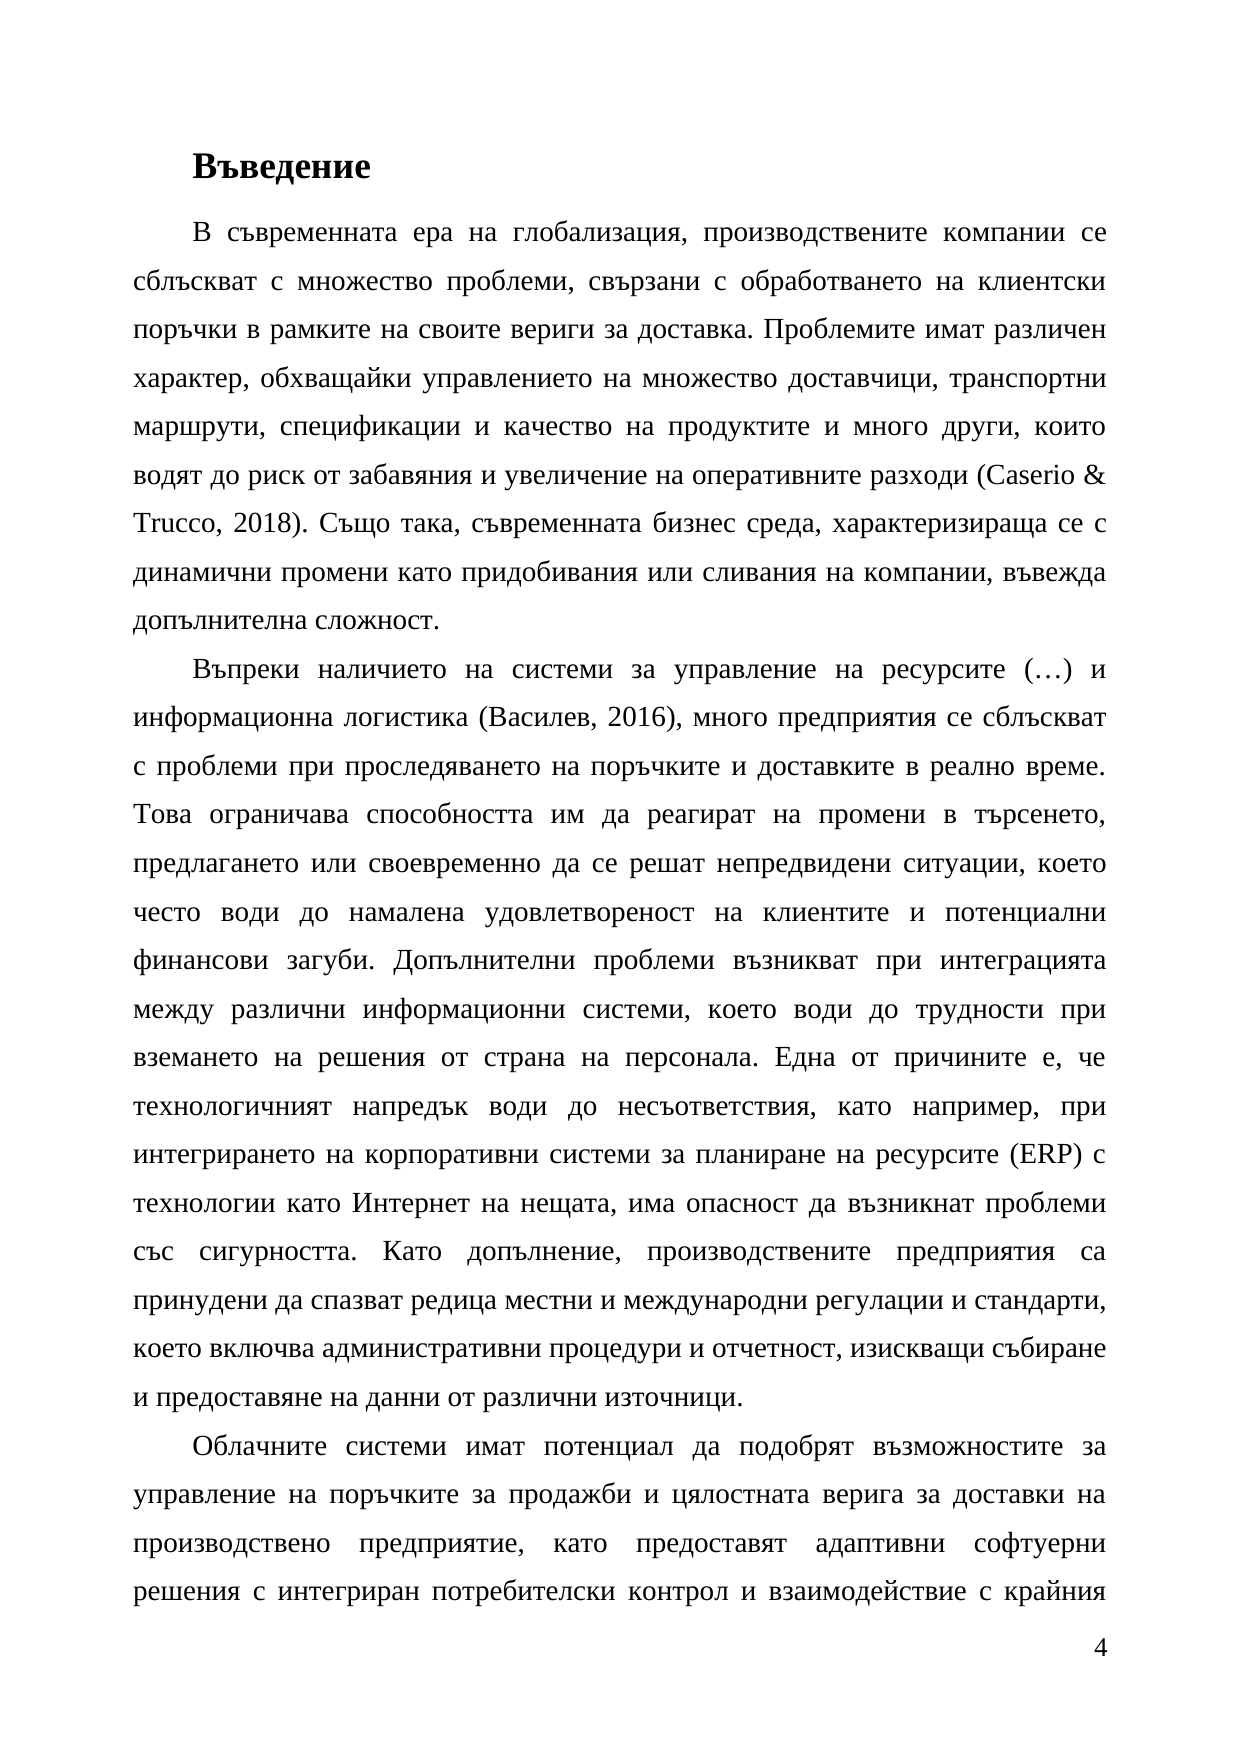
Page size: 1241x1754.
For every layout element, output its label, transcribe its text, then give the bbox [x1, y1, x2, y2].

subtitle Въведение [133, 143, 1107, 186]
text В съвременната ера на глобализация, производствените компании се сблъскват с множество проблеми, свързани с обработването на клиентски поръчки в рамките на своите вериги за доставка. Проблемите имат различен характер, обхващайки управлението на множество доставчици, транспортни маршрути, спецификации и качество на продуктите и много други, които водят до риск от забавяния и увеличение на оперативните разходи (Caserio & Trucco, 2018). Също така, съвременната бизнес среда, характеризираща се с динамични промени като придобивания или сливания на компании, въвежда допълнителна сложност. [133, 214, 1107, 636]
text Въпреки наличието на системи за управление на ресурсите (…) и информационна логистика (Василев, 2016), много предприятия се сблъскват с проблеми при проследяването на поръчките и доставките в реално време. Това ограничава способността им да реагират на промени в търсенето, предлагането или своевременно да се решат непредвидени ситуации, което често води до намалена удовлетвореност на клиентите и потенциални финансови загуби. Допълнителни проблеми възникват при интеграцията между различни информационни системи, което води до трудности при вземането на решения от страна на персонала. Една от причините е, че технологичният напредък води до несъответствия, като например, при интегрирането на корпоративни системи за планиране на ресурсите (ERP) с технологии като Интернет на нещата, има опасност да възникнат проблеми със сигурността. Като допълнение, производствените предприятия са принудени да спазват редица местни и международни регулации и стандарти, което включва административни процедури и отчетност, изискващи събиране и предоставяне на данни от различни източници. [133, 651, 1107, 1413]
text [133, 1428, 1107, 1607]
